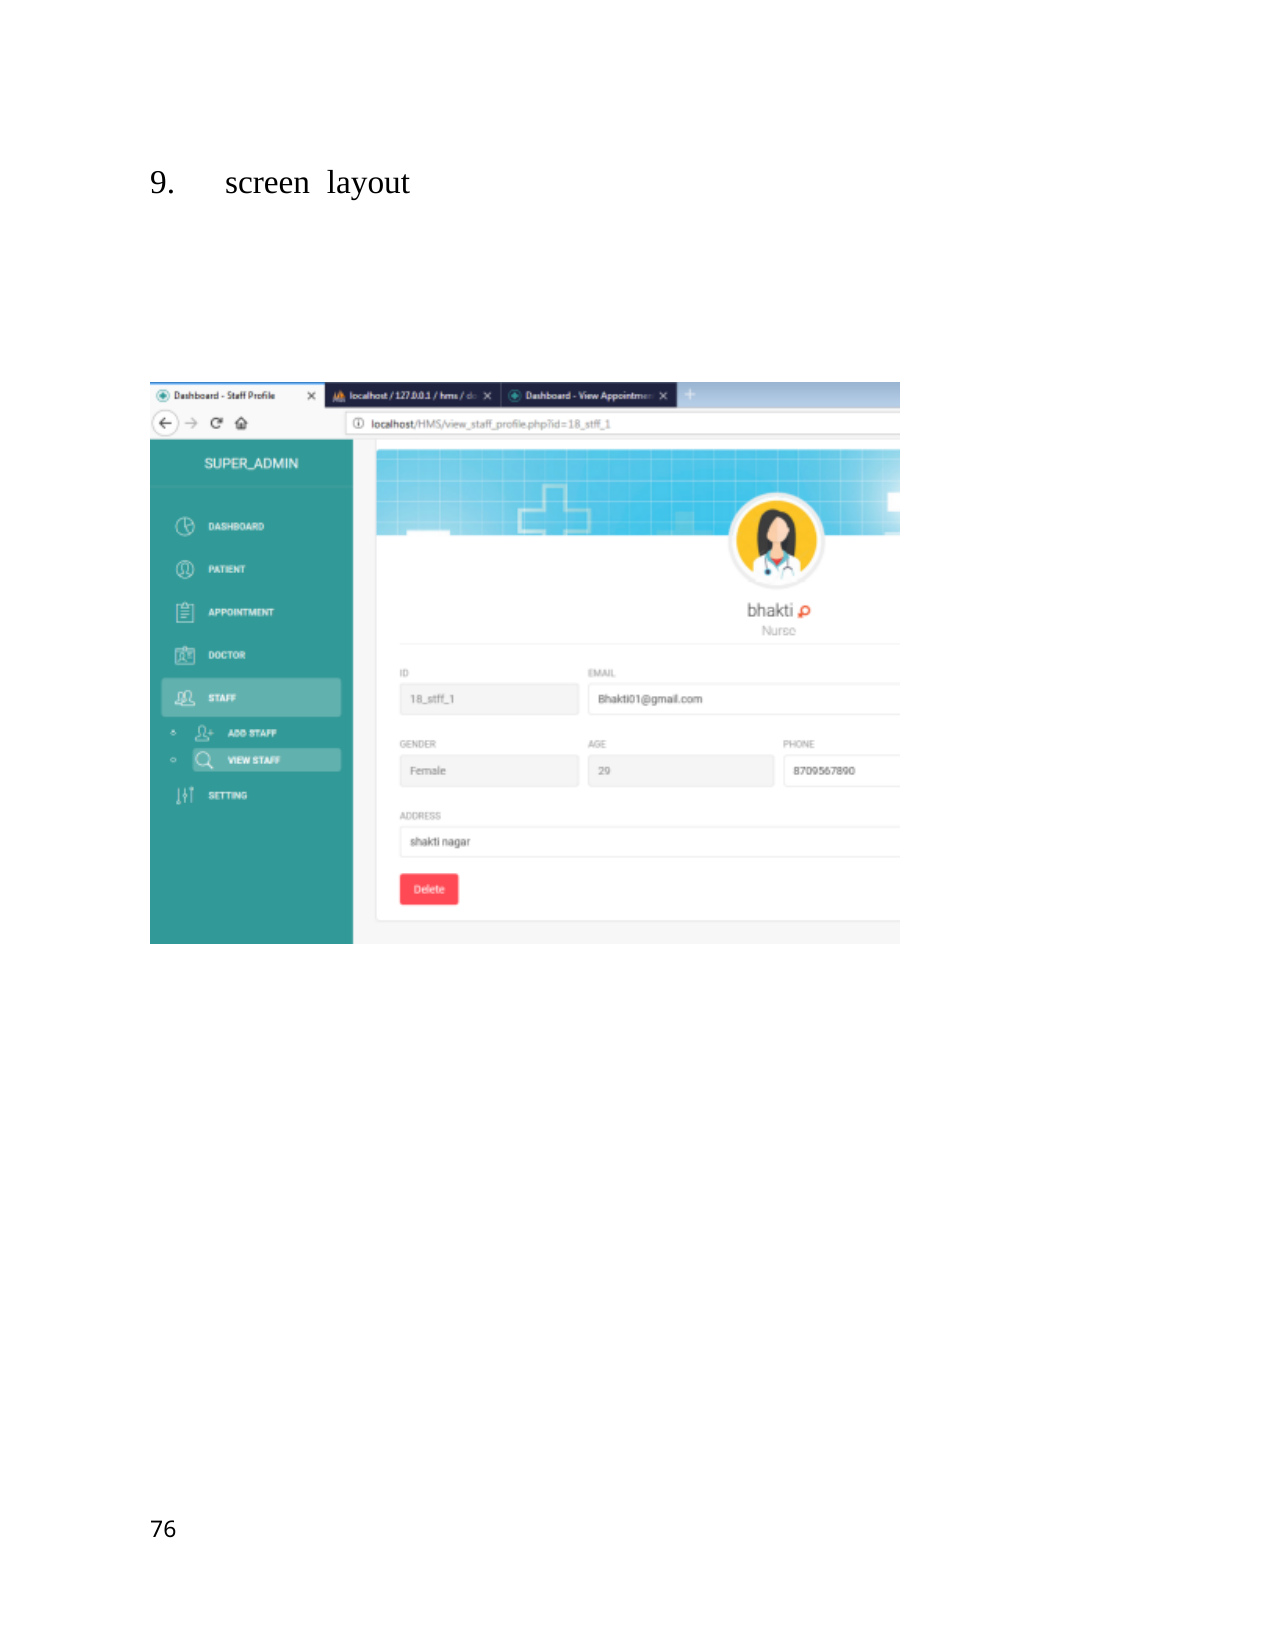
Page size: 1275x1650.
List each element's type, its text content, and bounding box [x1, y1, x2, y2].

subtitle 9. screen layout [150, 162, 1125, 201]
